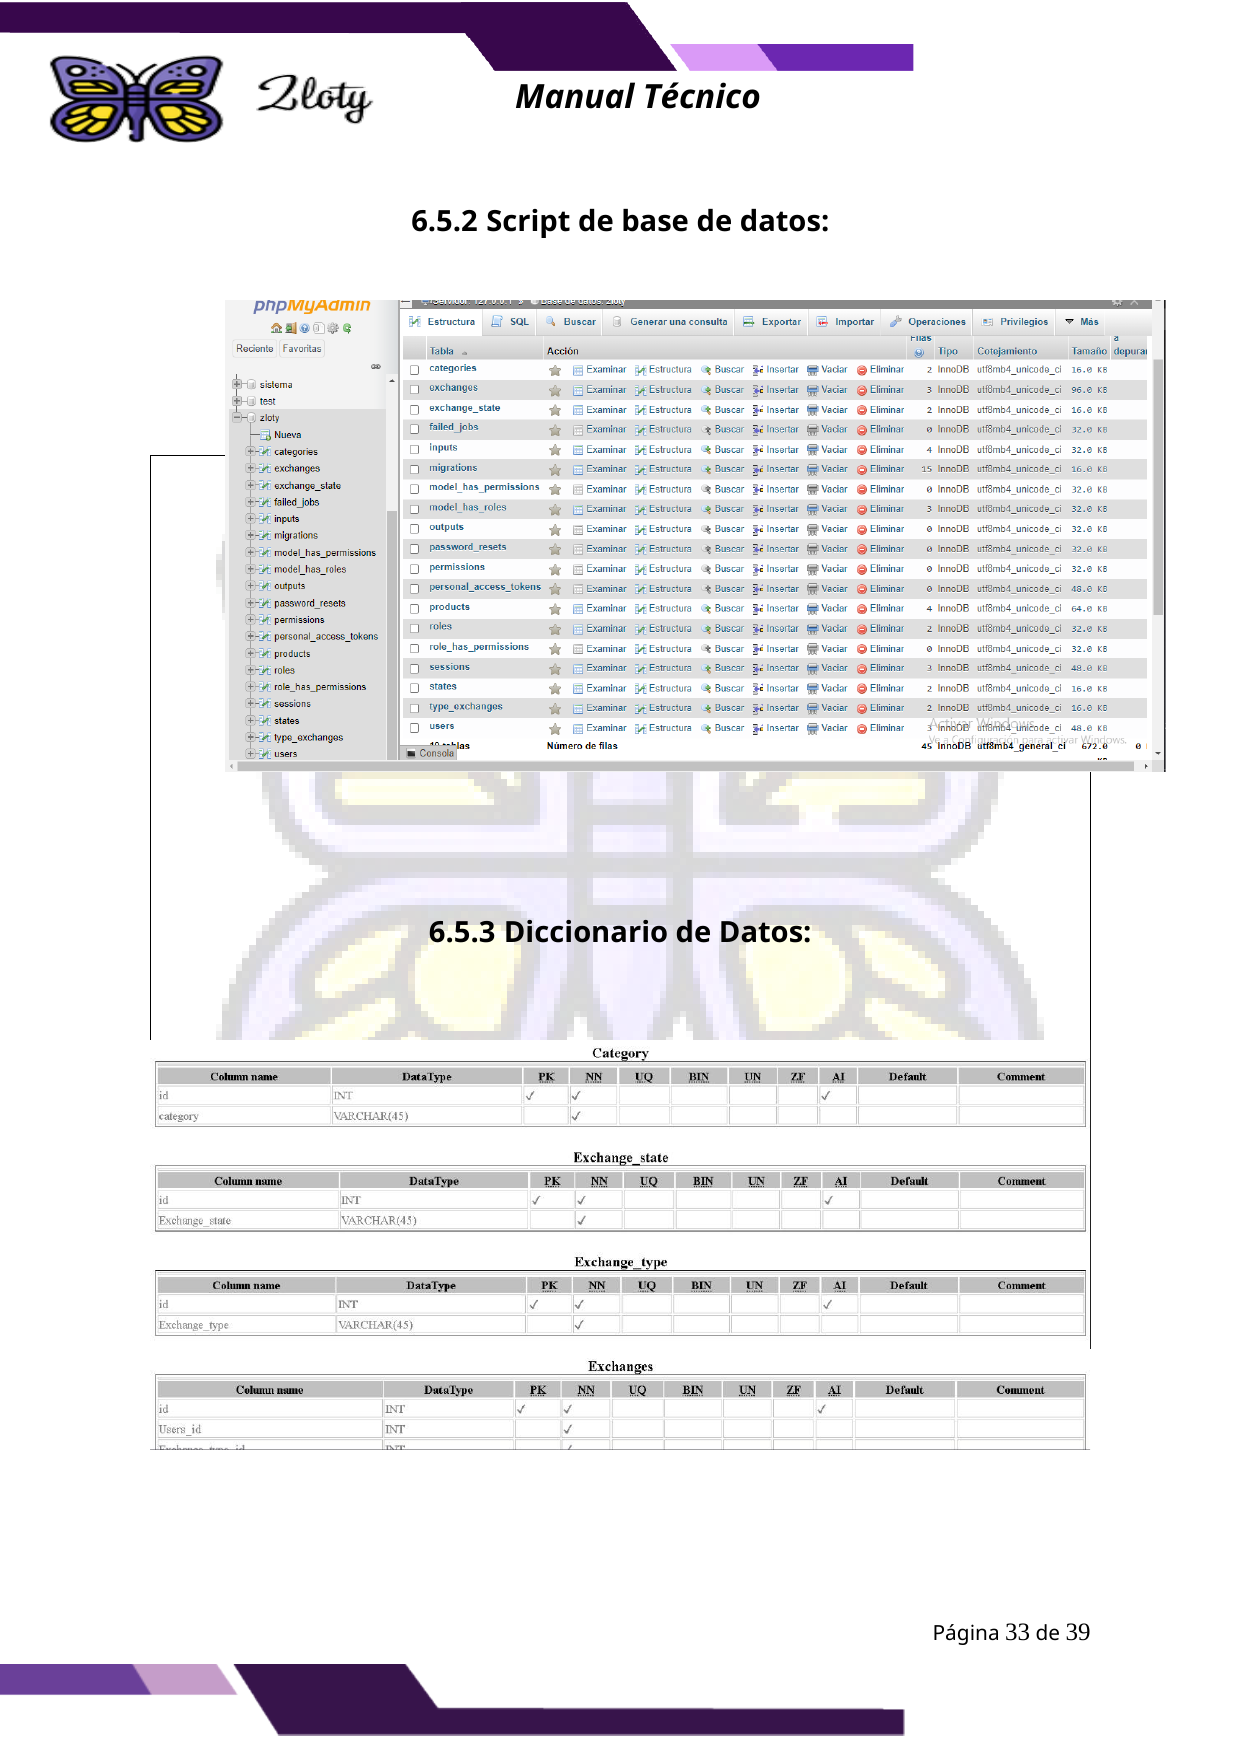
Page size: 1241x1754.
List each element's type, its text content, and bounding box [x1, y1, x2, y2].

picture [0, 1664, 905, 1736]
subtitle Diccionario de Datos: [150, 912, 1090, 951]
picture [225, 300, 1166, 772]
picture [150, 1040, 1091, 1450]
subtitle Script de base de datos: [150, 201, 1090, 240]
picture [0, 2, 914, 166]
